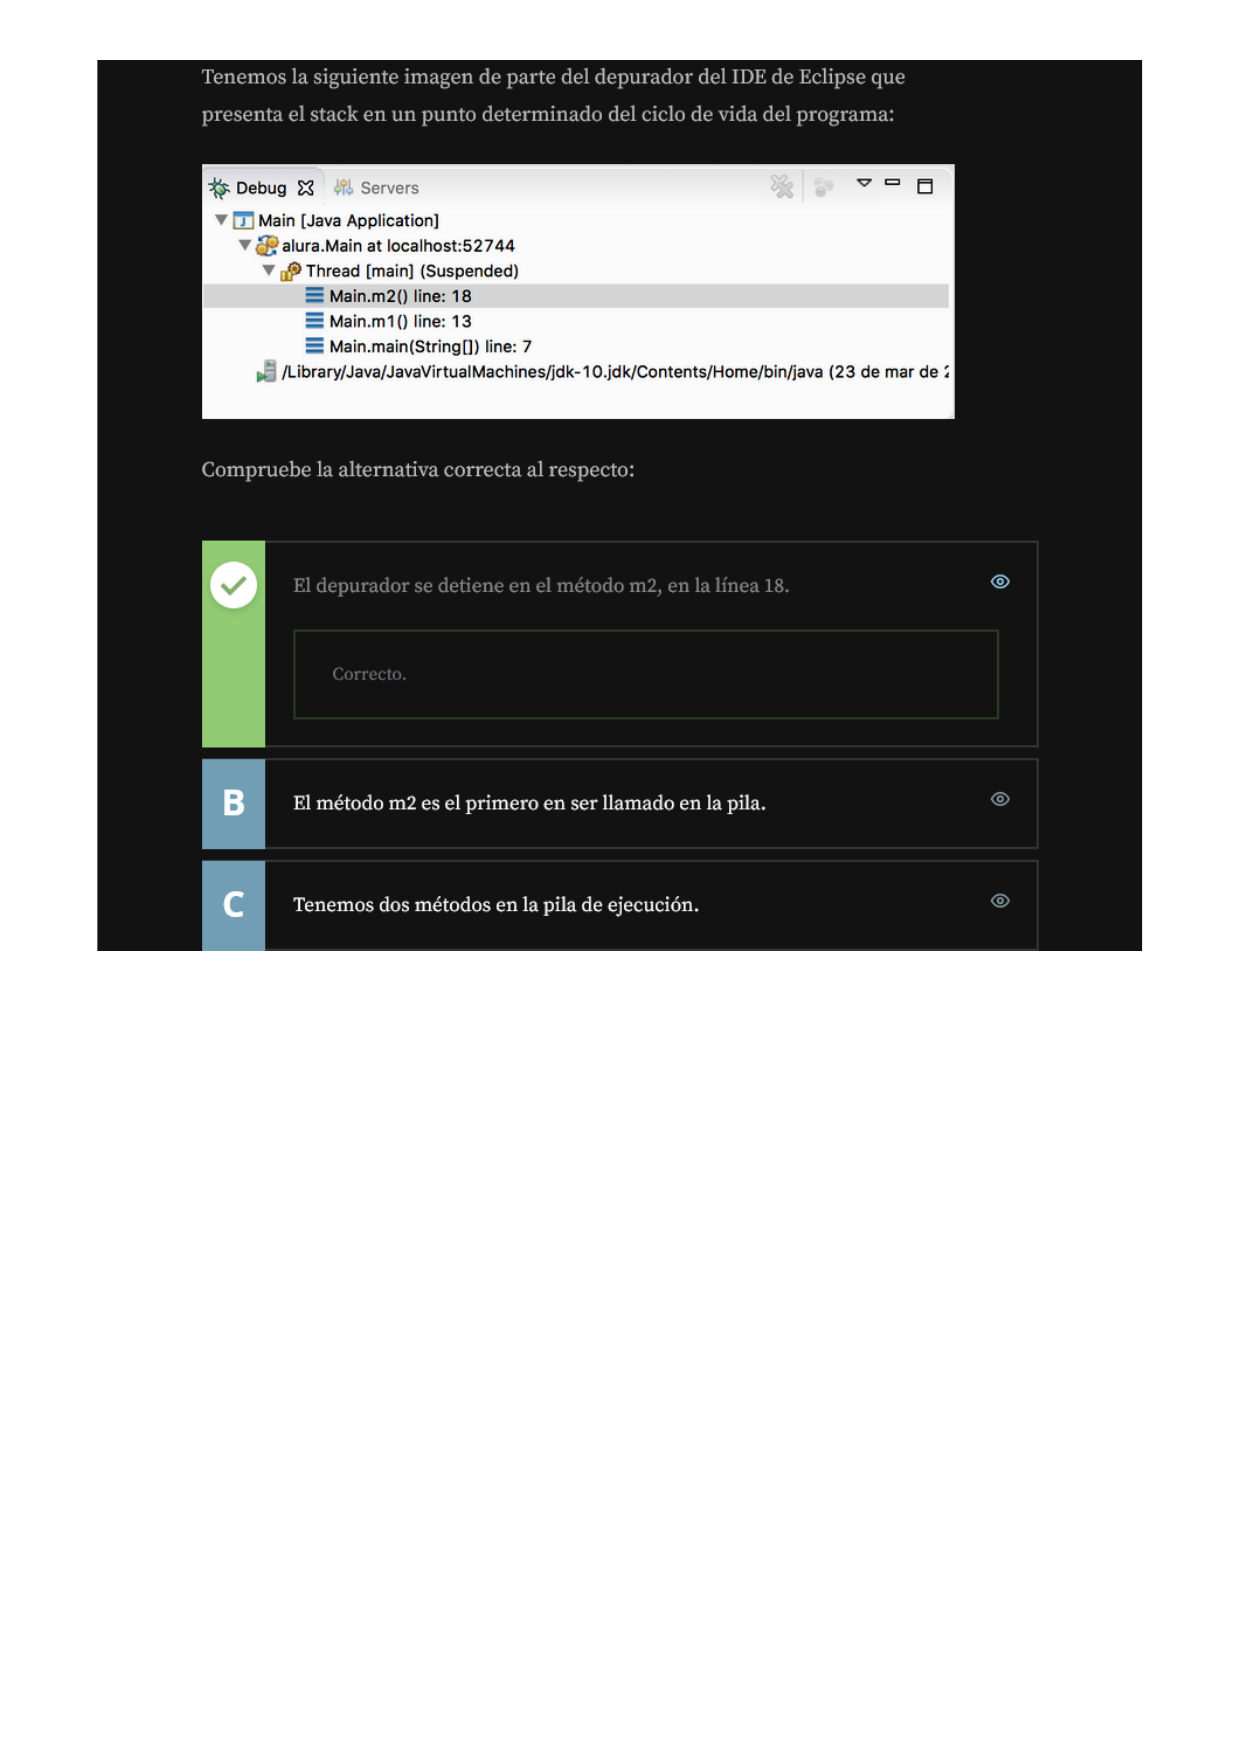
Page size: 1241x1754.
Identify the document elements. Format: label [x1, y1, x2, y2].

picture [97, 60, 1143, 951]
